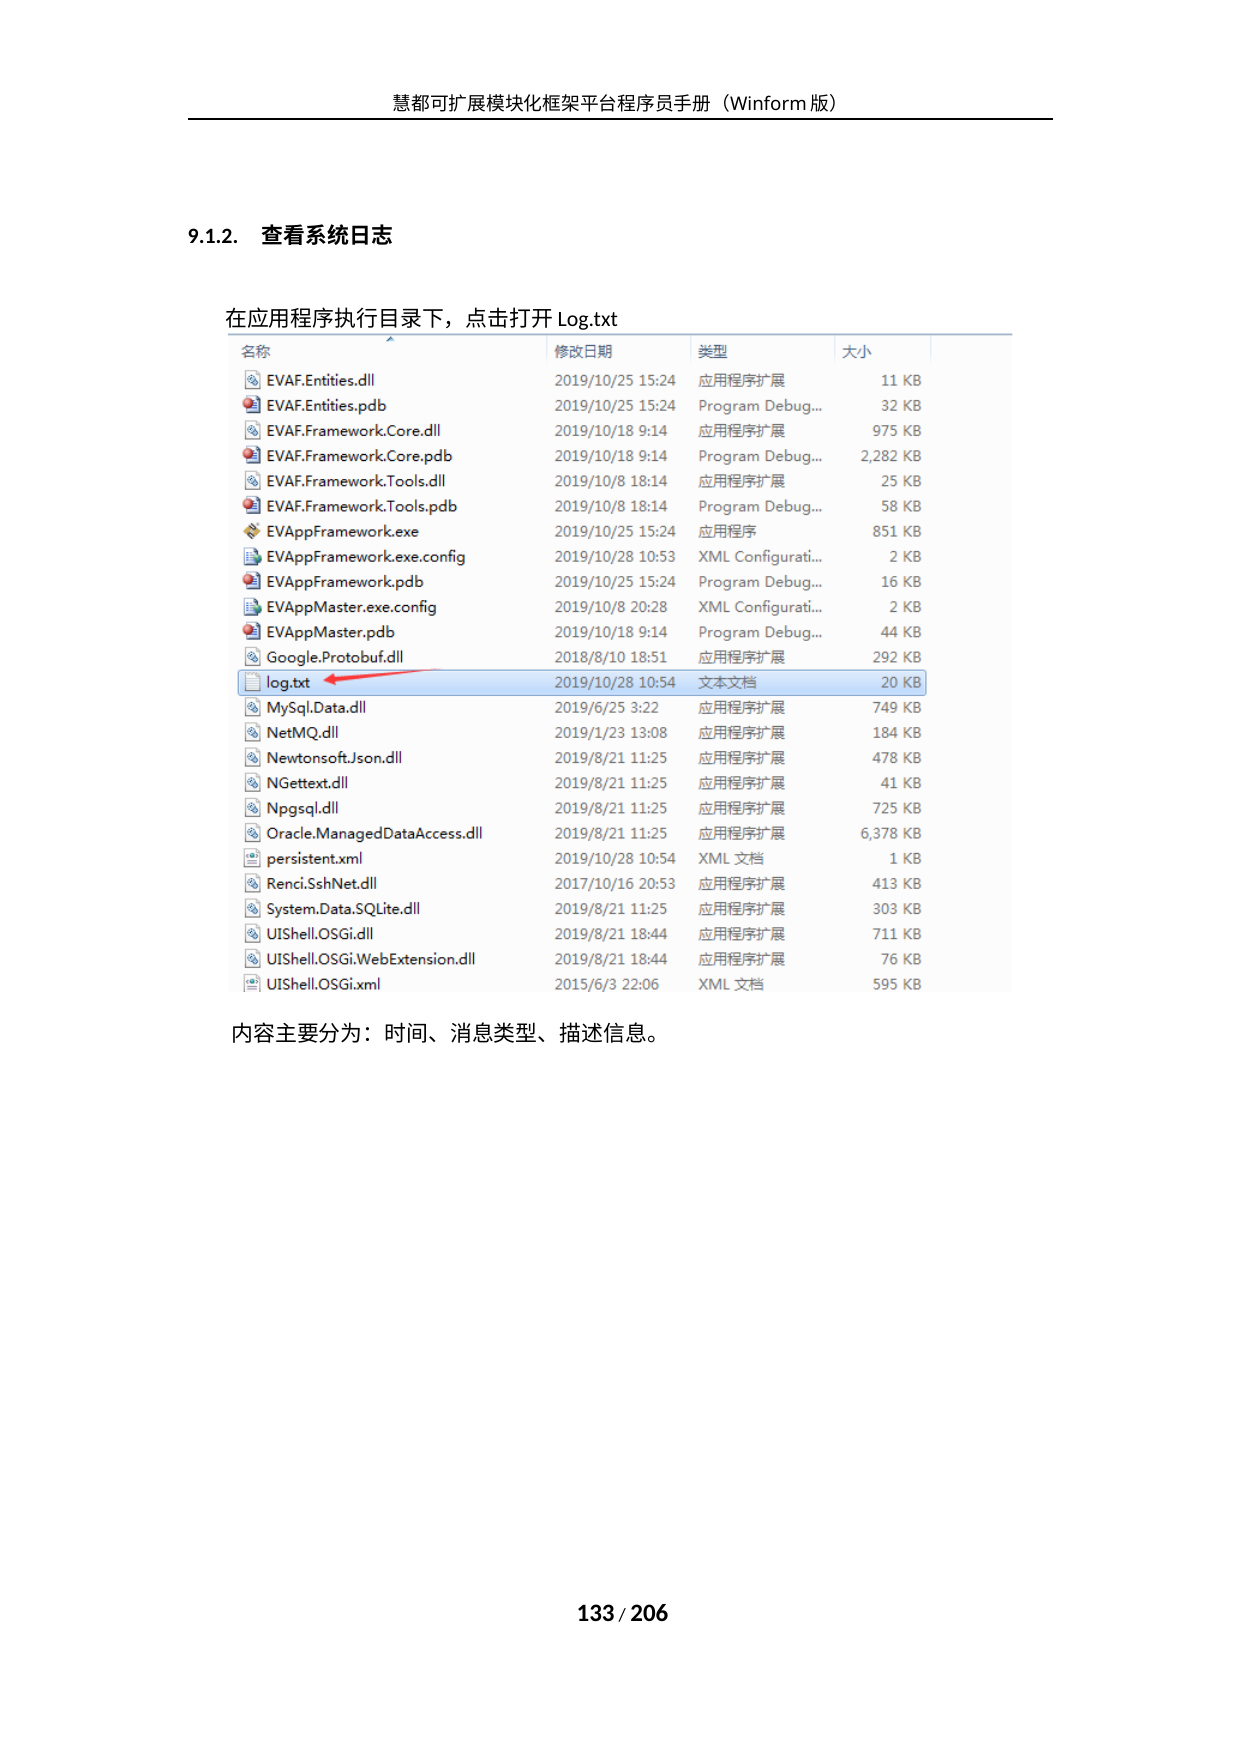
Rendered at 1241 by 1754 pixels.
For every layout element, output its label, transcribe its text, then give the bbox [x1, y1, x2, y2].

list 内容主要分为：时间、消息类型、描述信息。 [225, 1016, 1053, 1048]
picture [227, 333, 1013, 992]
list 在应用程序执行目录下，点击打开Log.txt [225, 301, 1053, 333]
subtitle 查看系统日志 [187, 218, 1053, 251]
